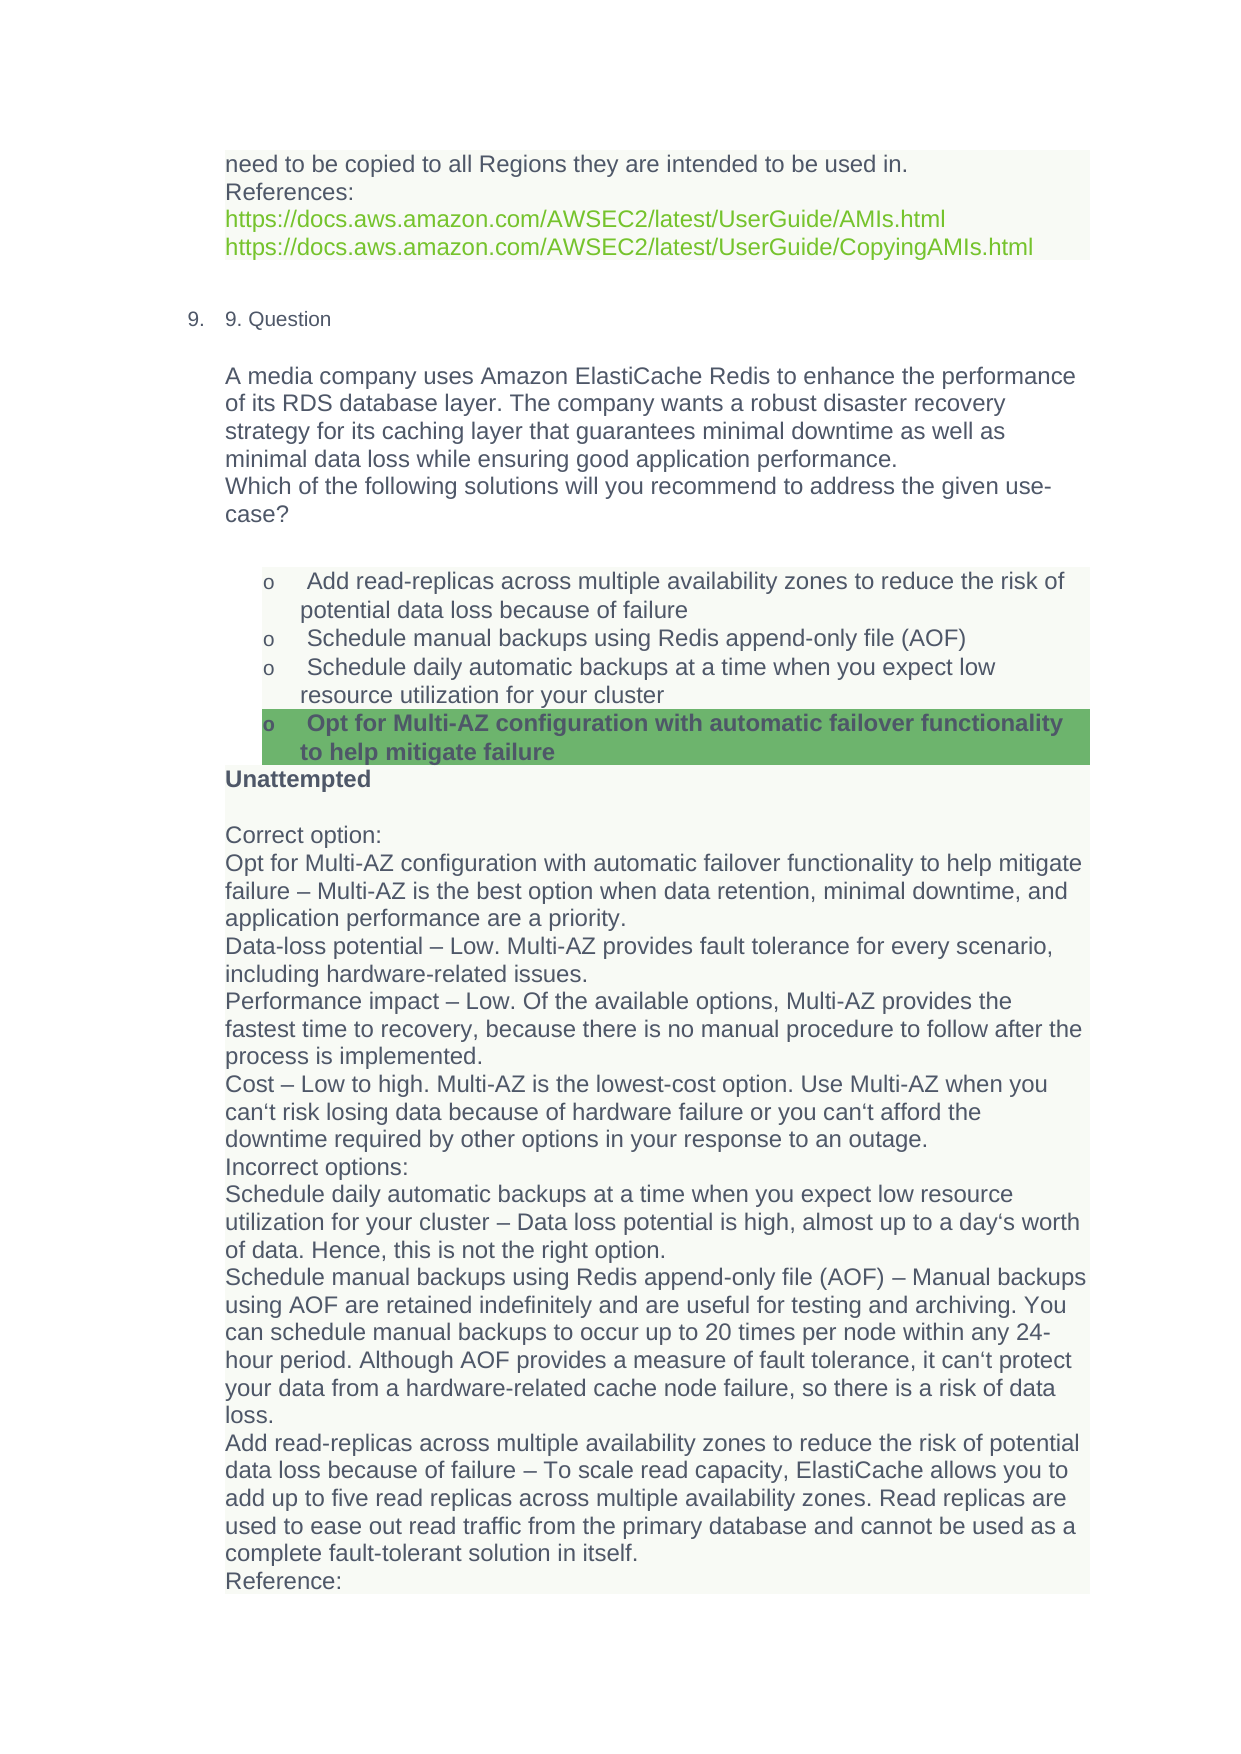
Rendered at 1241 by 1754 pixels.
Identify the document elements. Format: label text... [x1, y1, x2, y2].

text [225, 150, 1090, 260]
subtitle 9. Question [187, 300, 1090, 330]
list Schedule manual backups using Redis append-only file (AOF) [262, 624, 1090, 652]
list Opt for Multi-AZ configuration with automatic failover functionality to help mitigate failure [262, 709, 1090, 765]
list Add read-replicas across multiple availability zones to reduce the risk of potential data loss because of failure [262, 567, 1090, 624]
list Unattempted [225, 765, 1090, 821]
list Schedule daily automatic backups at a time when you expect low resource utilization for your cluster [262, 652, 1090, 709]
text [225, 821, 1090, 1594]
text A media company uses Amazon ElastiCache Redis to enhance the performance of its RDS database layer. The company wants a robust disaster recovery strategy for its caching layer that guarantees minimal downtime as well as minimal data loss while ensuring good application performance. Which of the following solutions will you recommend to address the given use-case? [225, 362, 1090, 527]
